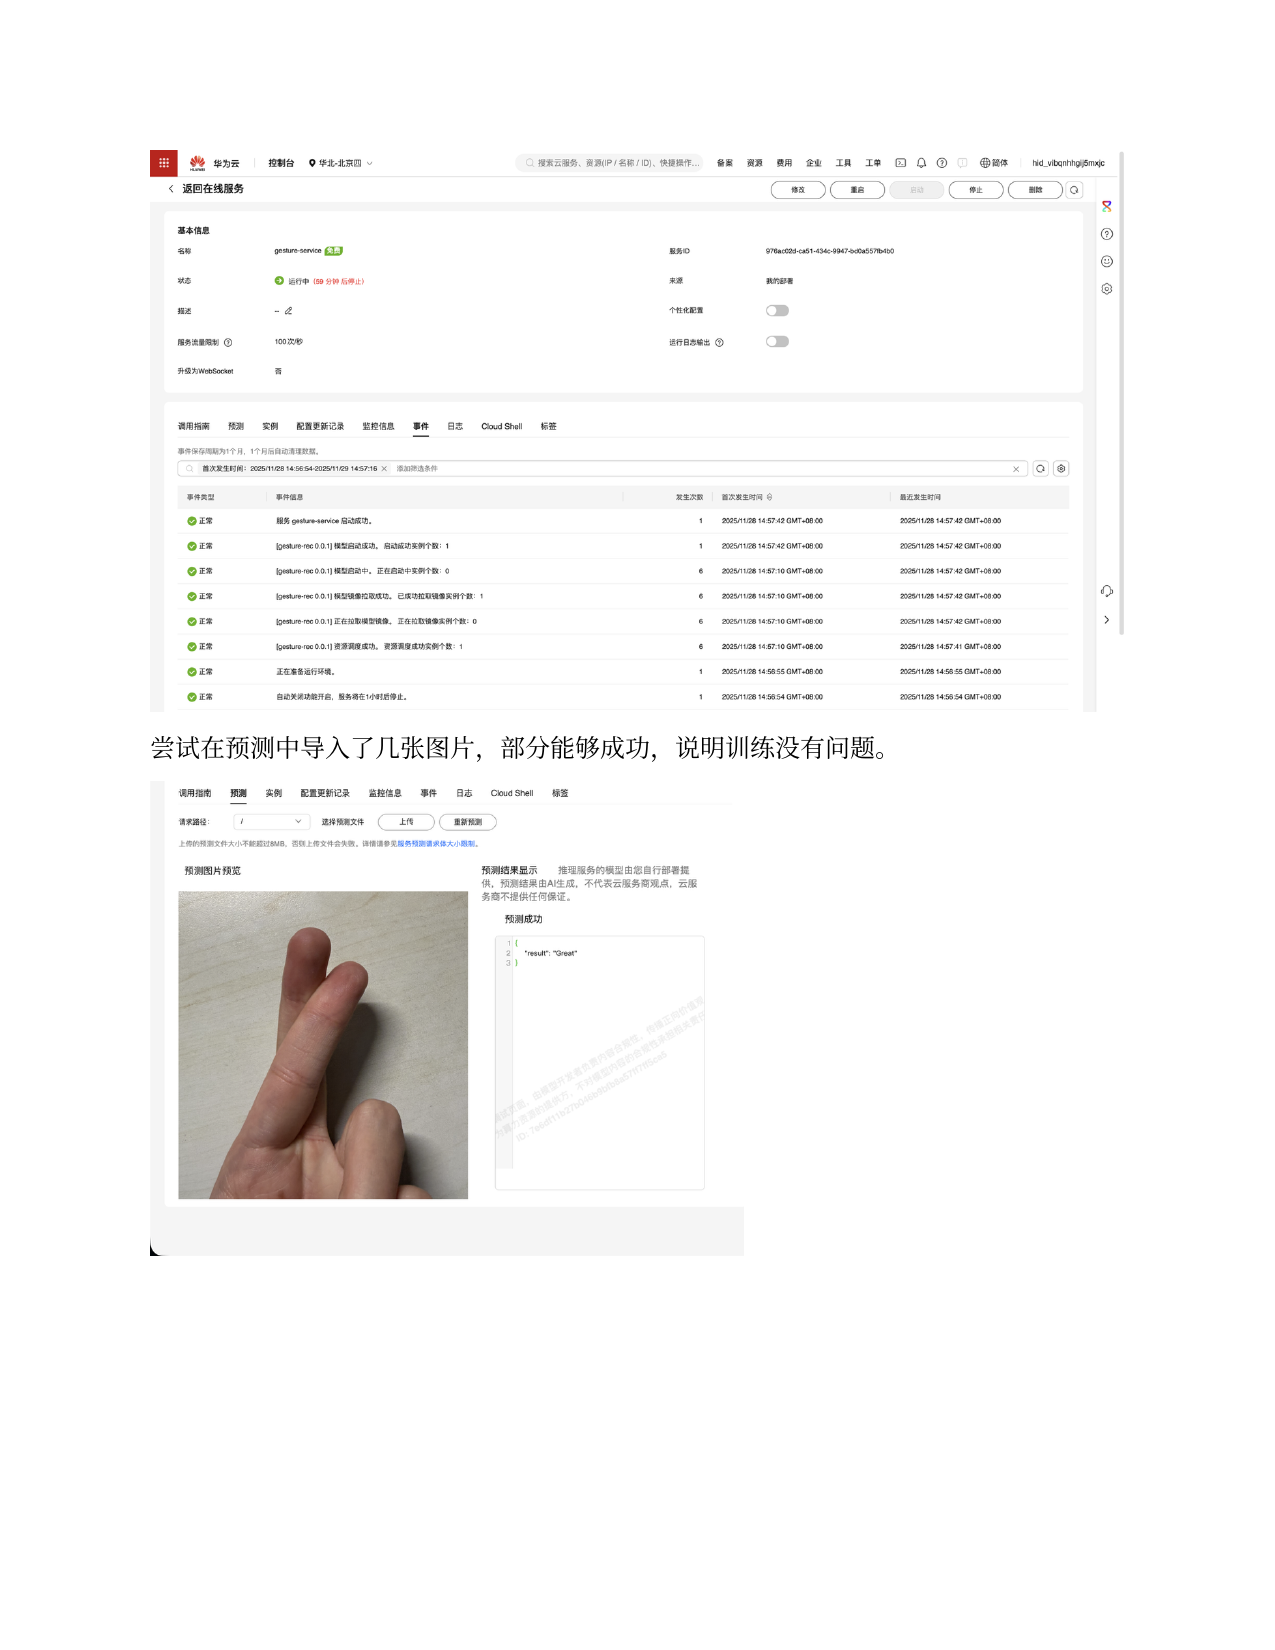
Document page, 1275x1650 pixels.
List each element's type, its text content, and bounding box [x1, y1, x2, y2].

text 尝试在预测中导入了几张图片，部分能够成功，说明训练没有问题。 [150, 728, 1125, 764]
picture [150, 781, 744, 1256]
picture [150, 150, 1125, 712]
